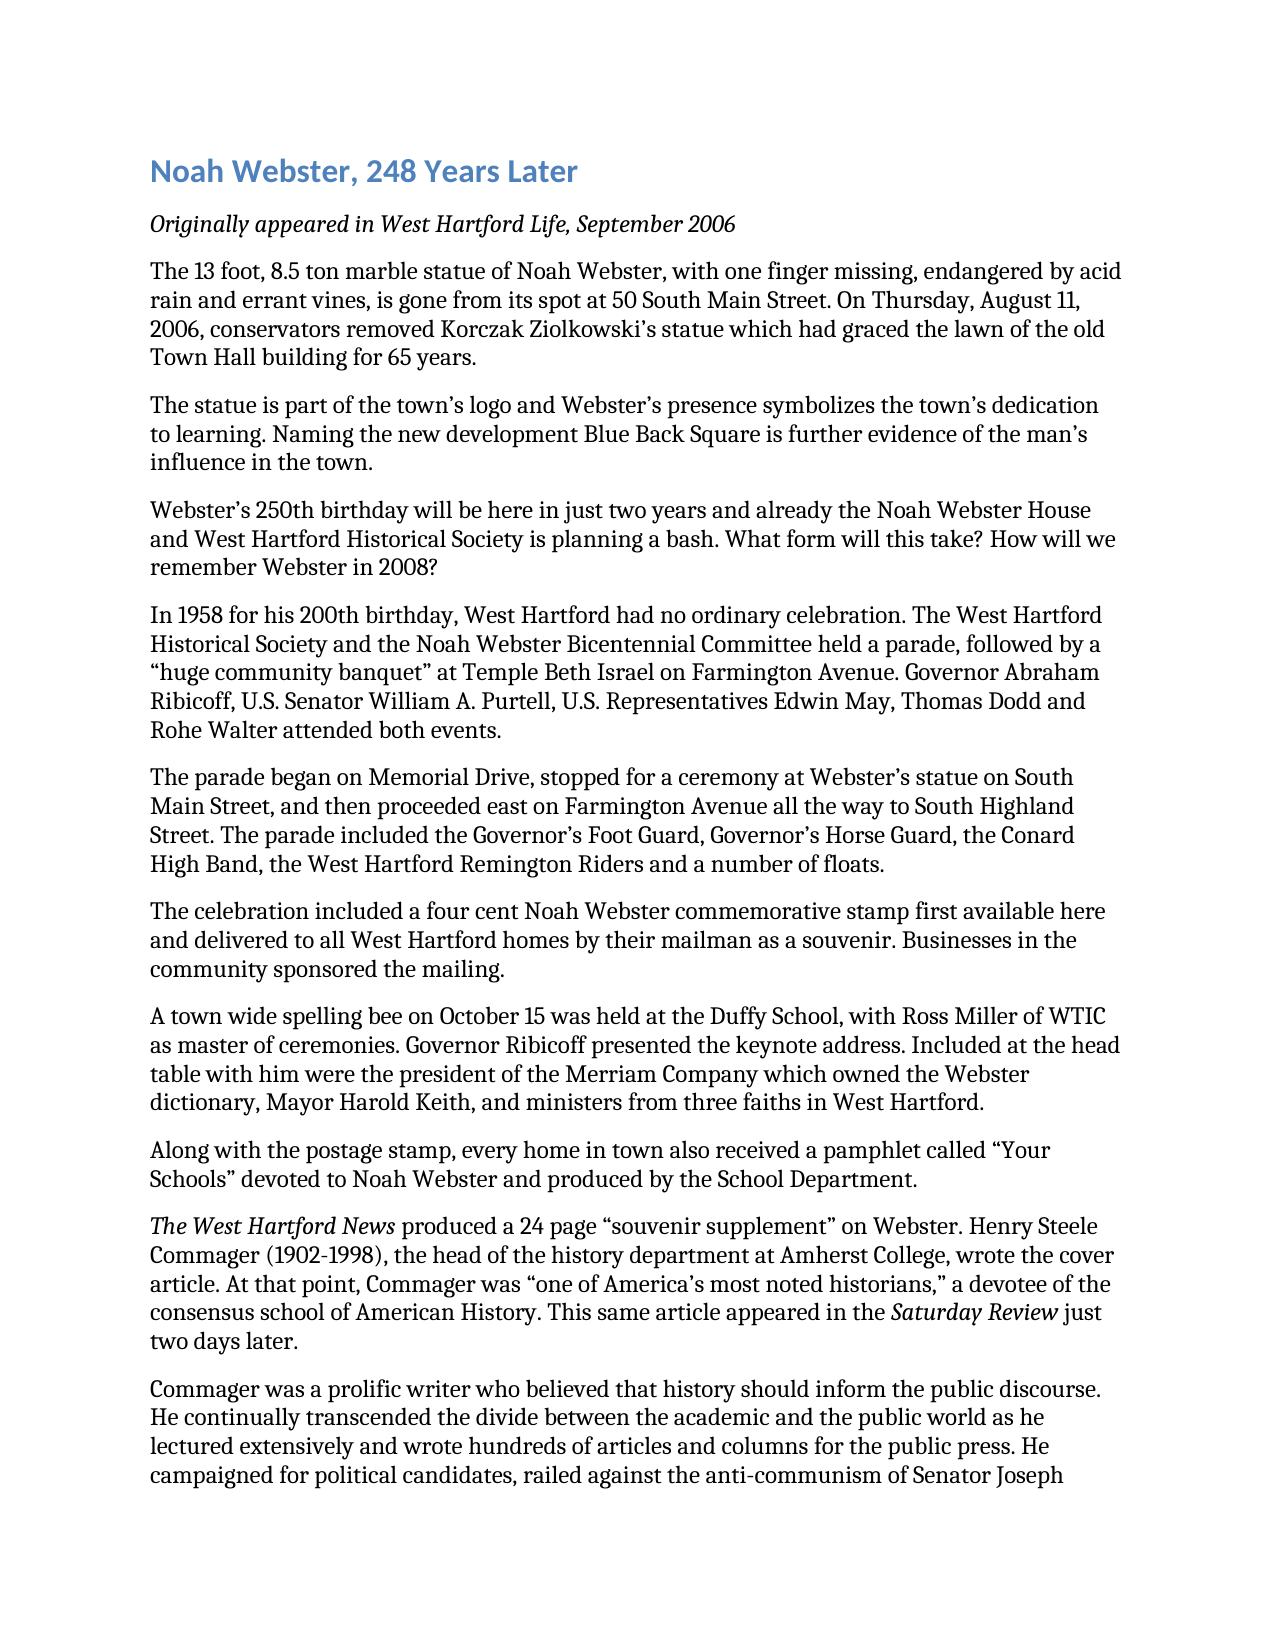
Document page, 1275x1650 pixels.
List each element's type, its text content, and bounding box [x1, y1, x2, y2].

text The 13 foot, 8.5 ton marble statue of Noah Webster, with one finger missing, endangered by acid rain and errant vines, is gone from its spot at 50 South Main Street. On Thursday, August 11, 2006, conservators removed Korczak Ziolkowski’s statue which had graced the lawn of the old Town Hall building for 65 years. [150, 257, 1125, 372]
text Webster’s 250th birthday will be here in just two years and already the Noah Webster House and West Hartford Historical Society is planning a bash. What form will this take? How will we remember Webster in 2008? [150, 496, 1125, 582]
text Along with the postage stamp, every home in town also received a pamphlet called “Your Schools” devoted to Noah Webster and produced by the School Department. [150, 1136, 1125, 1193]
text The celebration included a four cent Noah Webster commemorative stamp first available here and delivered to all West Hartford homes by their mailman as a souvenir. Businesses in the community sponsored the mailing. [150, 897, 1125, 983]
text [150, 1374, 1125, 1489]
subtitle Noah Webster, 248 Years Later [150, 150, 1125, 191]
text In 1958 for his 200th birthday, West Hartford had no ordinary celebration. The West Hartford Historical Society and the Noah Webster Bicentennial Committee held a parade, followed by a “huge community banquet” at Temple Beth Israel on Farmington Avenue. Governor Abraham Ribicoff, U.S. Senator William A. Purtell, U.S. Representatives Edwin May, Thomas Dodd and Rohe Walter attended both events. [150, 601, 1125, 744]
text Originally appeared in West Hartford Life, September 2006 [150, 209, 1125, 238]
text The West Hartford News produced a 24 page “souvenir supplement” on Webster. Henry Steele Commager (1902-1998), the head of the history department at Amherst College, wrote the cover article. At that point, Commager was “one of America’s most noted historians,” a devotee of the consensus school of American History. This same article appeared in the Saturday Review just two days later. [150, 1212, 1125, 1356]
text The parade began on Memorial Drive, stopped for a ceremony at Webster’s statue on South Main Street, and then proceeded east on Farmington Avenue all the way to South Highland Street. The parade included the Governor’s Foot Guard, Governor’s Horse Guard, the Conard High Band, the West Hartford Remington Riders and a number of floats. [150, 763, 1125, 878]
text A town wide spelling bee on October 15 was held at the Duffy School, with Ross Miller of WTIC as master of ceremonies. Governor Ribicoff presented the keynote address. Included at the head table with him were the president of the Merriam Company which owned the Webster dictionary, Mayor Harold Keith, and ministers from three faiths in West Hartford. [150, 1002, 1125, 1117]
text The statue is part of the town’s logo and Webster’s presence symbolizes the town’s dedication to learning. Naming the new development Blue Back Square is further evidence of the man’s influence in the town. [150, 391, 1125, 477]
